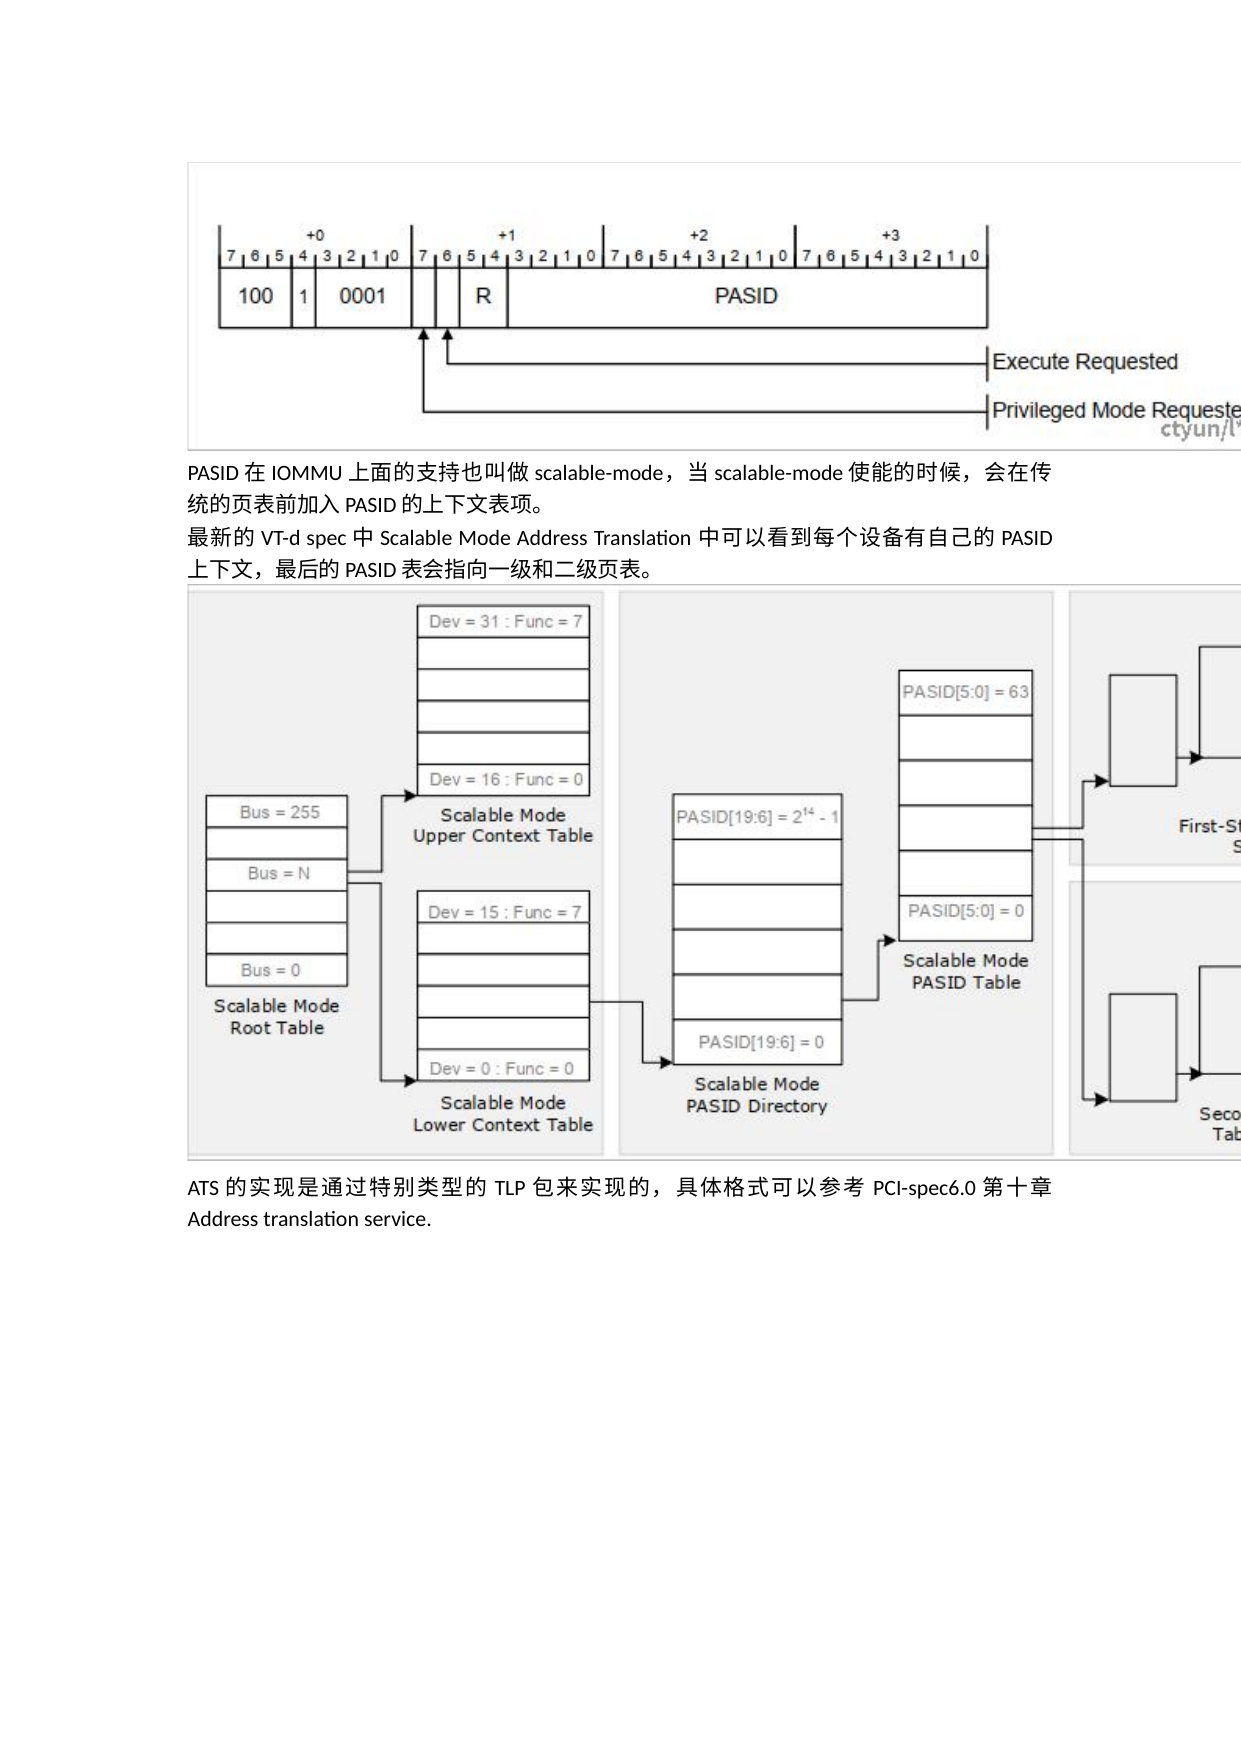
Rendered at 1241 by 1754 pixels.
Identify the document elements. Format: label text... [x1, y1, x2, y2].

picture [187, 162, 1241, 451]
picture [187, 584, 1241, 1161]
text PASID在IOMMU上面的支持也叫做scalable-mode，当scalable-mode使能的时候，会在传统的页表前加入PASID的上下文表项。 [187, 454, 1053, 519]
text 最新的VT-d spec中 Scalable Mode Address Translation 中可以看到每个设备有自己的PASID上下文，最后的PASID表会指向一级和二级页表。 [187, 519, 1053, 584]
text ATS的实现是通过特别类型的TLP包来实现的，具体格式可以参考PCI-spec6.0第十章 Address translation service. [187, 1169, 1053, 1234]
